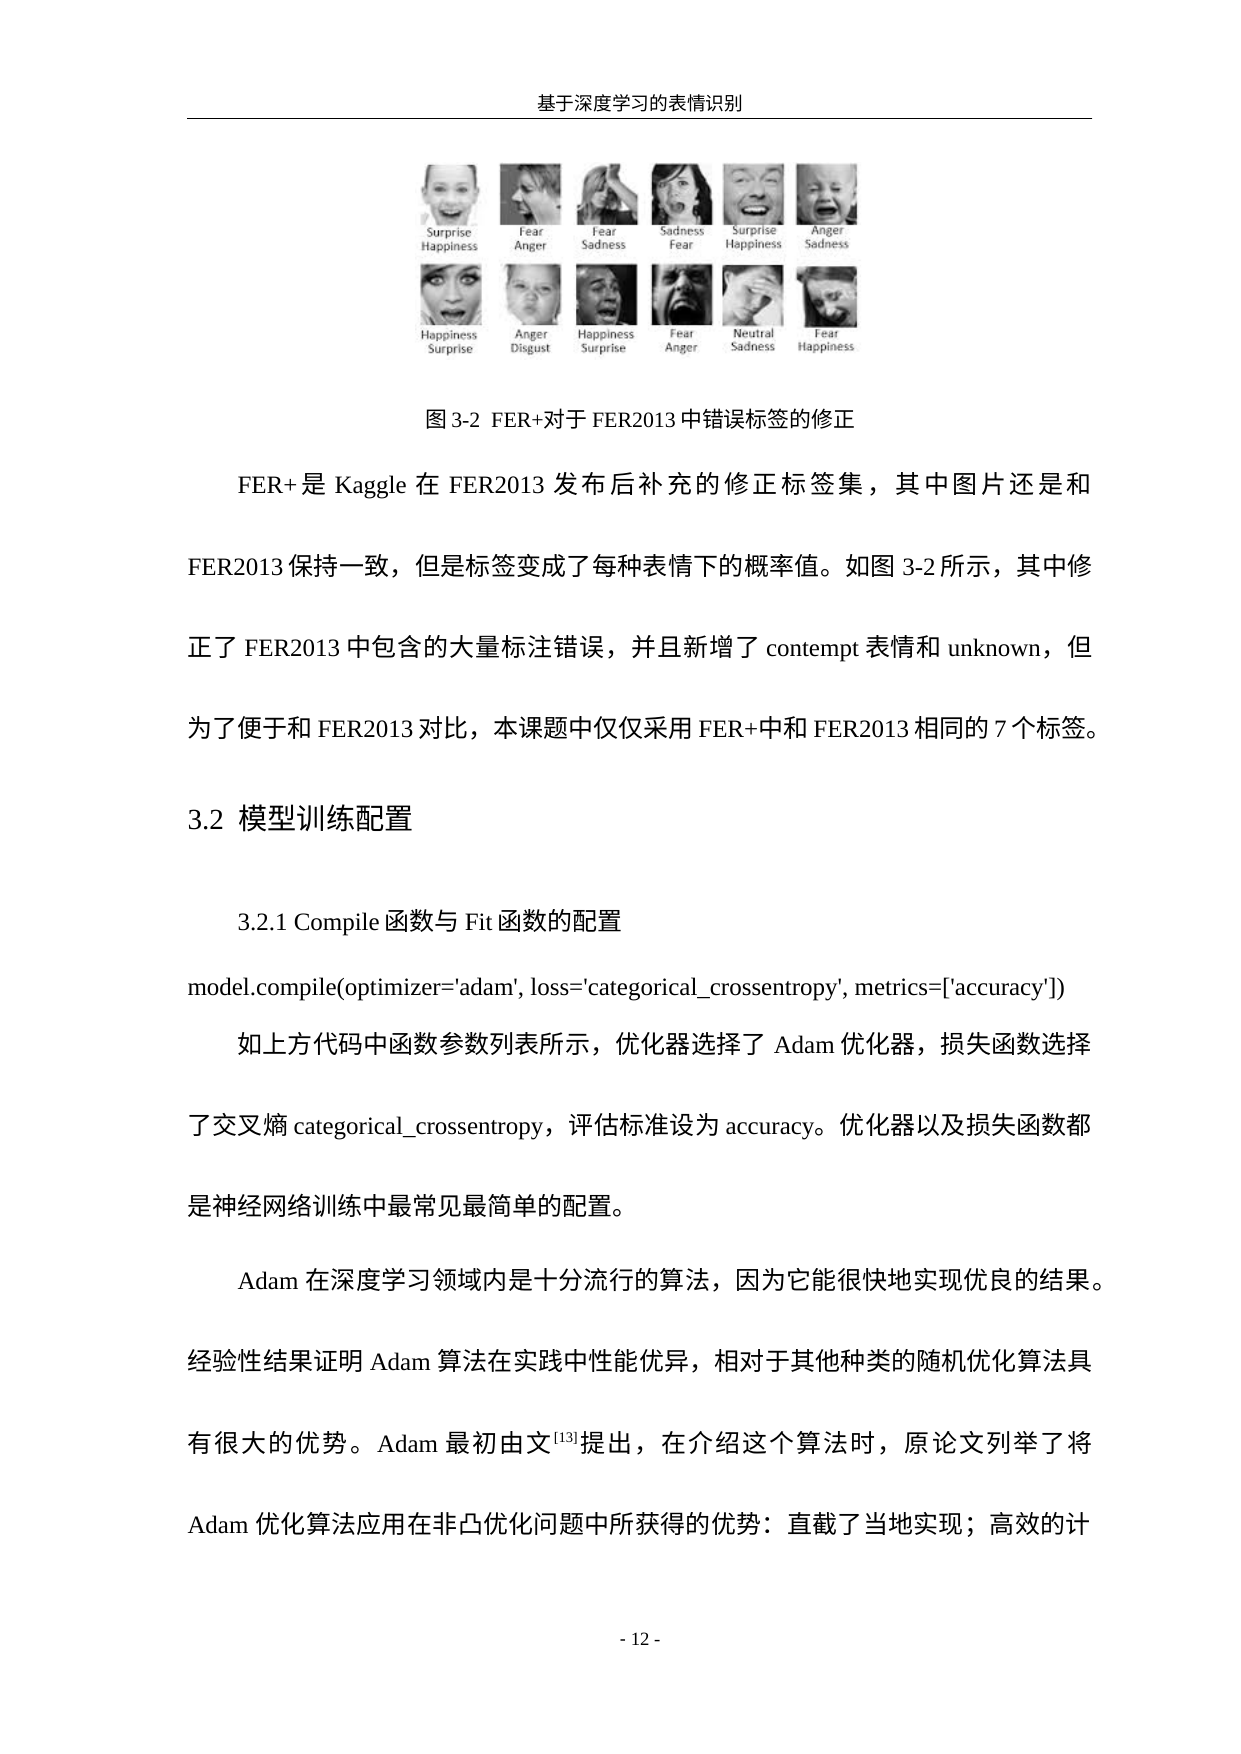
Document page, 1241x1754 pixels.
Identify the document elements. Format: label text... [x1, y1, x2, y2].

text 图3-2 FER+对于FER2013中错误标签的修正 [187, 402, 1092, 434]
picture [414, 162, 865, 360]
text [187, 1246, 1092, 1555]
text FER+是Kaggle在FER2013发布后补充的修正标签集，其中图片还是和FER2013保持一致，但是标签变成了每种表情下的概率值。如图3-2所示，其中修正了FER2013中包含的大量标注错误，并且新增了contempt表情和unknown，但为了便于和FER2013对比，本课题中仅仅采用FER+中和FER2013相同的7个标签。 [187, 450, 1092, 759]
subtitle 3.2 模型训练配置 [187, 784, 1092, 849]
text model.compile(optimizer='adam', loss='categorical_crossentropy', metrics=['accuracy']) [187, 970, 1092, 1002]
subtitle 3.2.1 Compile函数与Fit函数的配置 [187, 887, 1092, 952]
text 如上方代码中函数参数列表所示，优化器选择了Adam优化器，损失函数选择了交叉熵categorical_crossentropy，评估标准设为accuracy。优化器以及损失函数都是神经网络训练中最常见最简单的配置。 [187, 1010, 1092, 1237]
